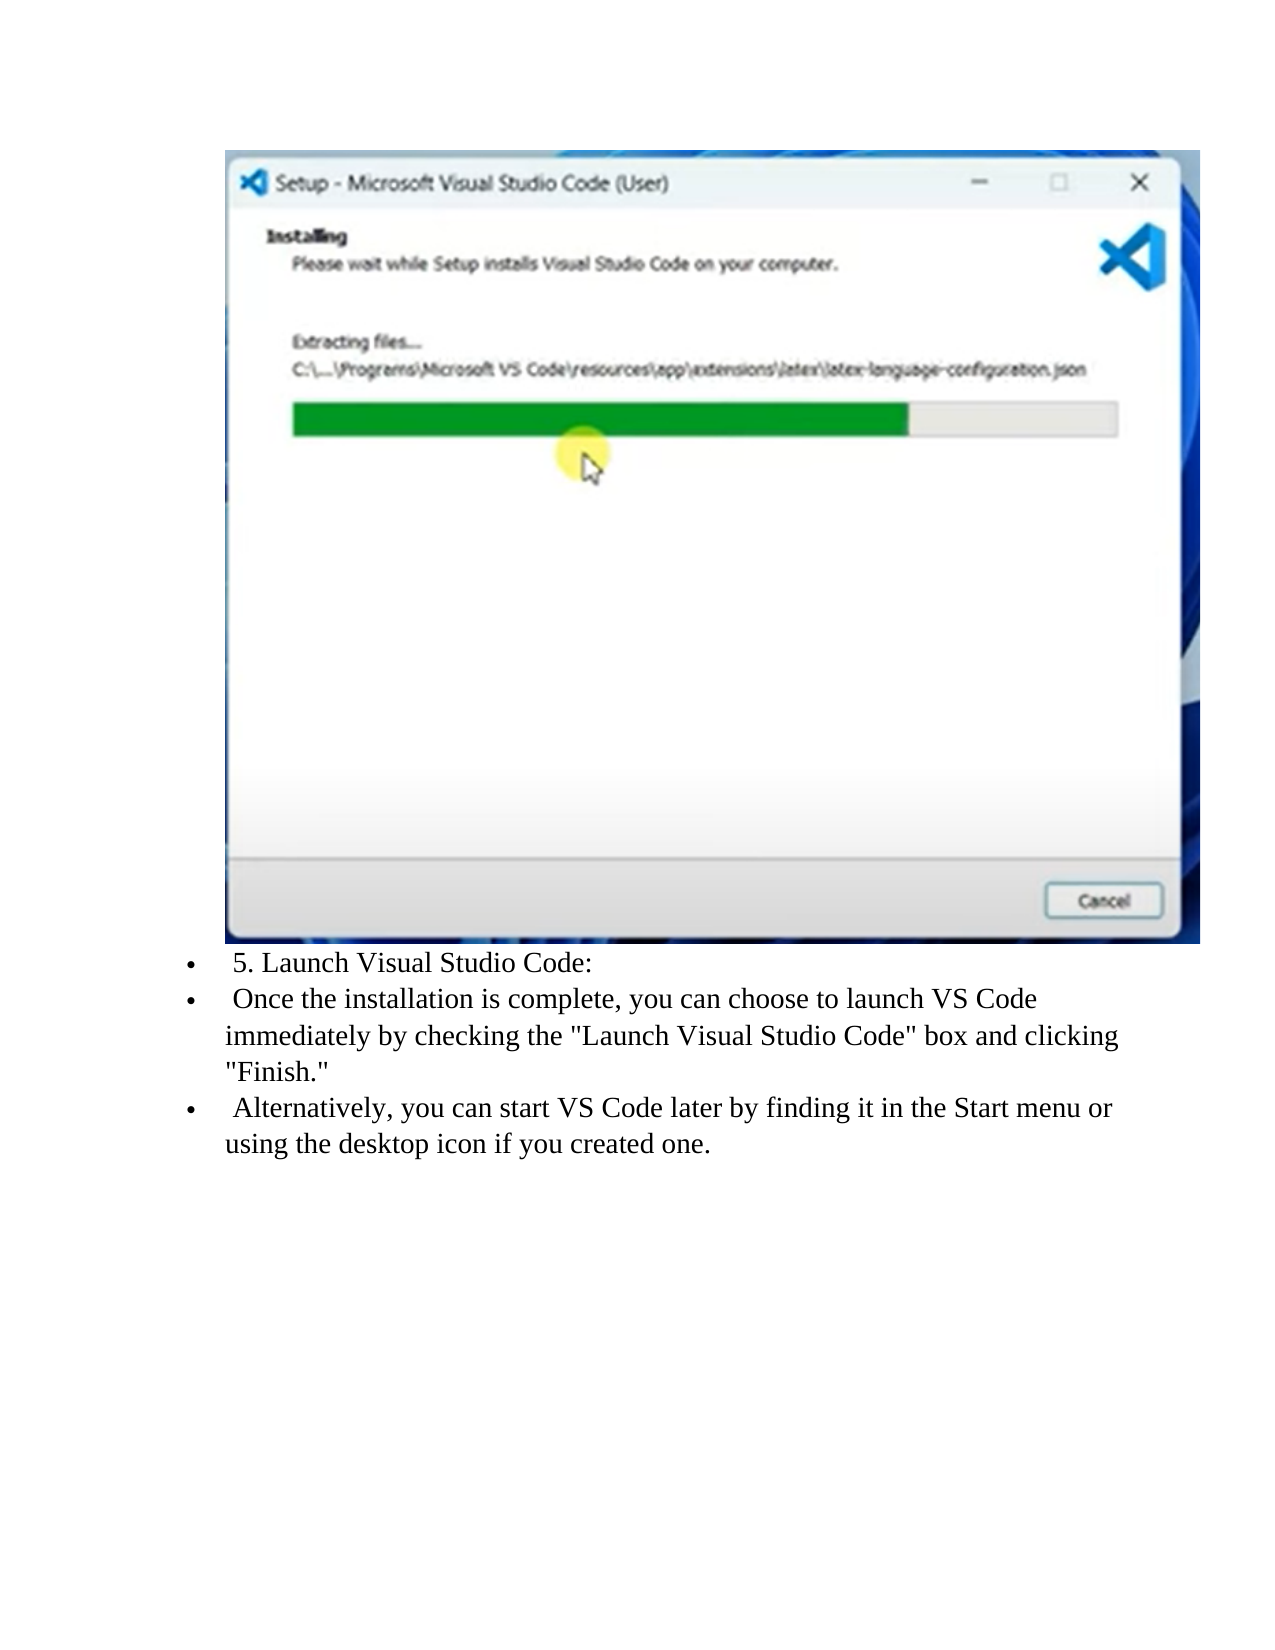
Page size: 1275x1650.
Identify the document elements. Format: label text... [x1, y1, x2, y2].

list 5. Launch Visual Studio Code: [187, 945, 1125, 979]
list Once the installation is complete, you can choose to launch VS Code immediately by checking the "Launch Visual Studio Code" box and clicking "Finish." [187, 981, 1125, 1087]
picture [225, 150, 1200, 944]
list Alternatively, you can start VS Code later by finding it in the Start menu or using the desktop icon if you created one. [187, 1090, 1125, 1159]
